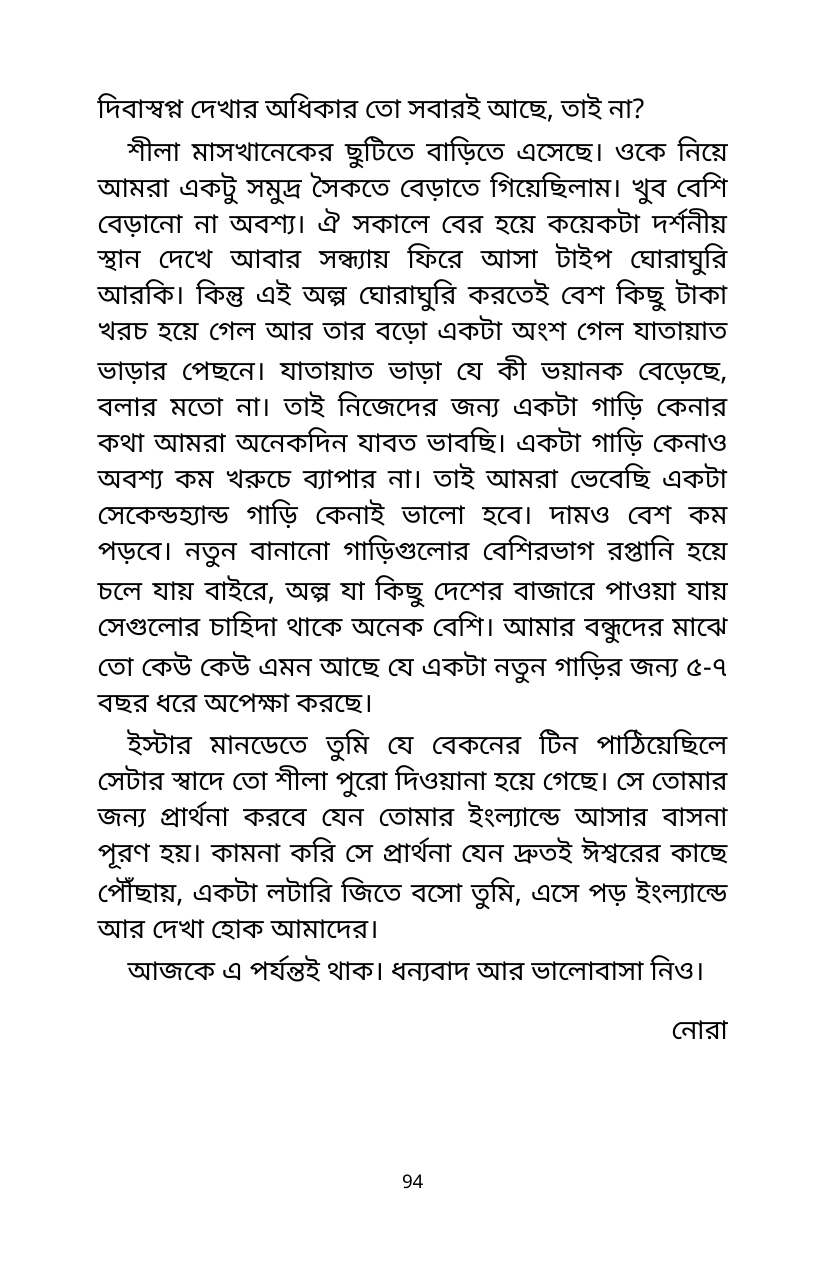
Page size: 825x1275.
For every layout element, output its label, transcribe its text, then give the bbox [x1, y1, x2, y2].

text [97, 90, 727, 130]
text আজকে এ পর্যন্তই থাক। ধন্যবাদ আর ভালোবাসা নিও। [97, 956, 727, 992]
text শীলা মাসখানেকের ছুটিতে বাড়িতে এসেছে। ওকে নিয়ে আমরা একটু সমুদ্র সৈকতে বেড়াতে গিয়েছিলাম। খুব বেশি বেড়ানো না অবশ্য। ঐ সকালে বের হয়ে কয়েকটা দর্শনীয় স্থান দেখে আবার সন্ধ্যায় ফিরে আসা টাইপ ঘোরাঘুরি আরকি। কিন্তু এই অল্প ঘোরাঘুরি করতেই বেশ কিছু টাকা খরচ হয়ে গেল আর তার বড়ো একটা অংশ গেল যাতায়াত ভাড়ার পেছনে। যাতায়াত ভাড়া যে কী ভয়ানক বেড়েছে, বলার মতো না। তাই নিজেদের জন্য একটা গাড়ি কেনার কথা আমরা অনেকদিন যাবত ভাবছি। একটা গাড়ি কেনাও অবশ্য কম খরুচে ব্যাপার না। তাই আমরা ভেবেছি একটা সেকেন্ডহ্যান্ড গাড়ি কেনাই ভালো হবে। দামও বেশ কম পড়বে। নতুন বানানো গাড়িগুলোর বেশিরভাগ রপ্তানি হয়ে চলে যায় বাইরে, অল্প যা কিছু দেশের বাজারে পাওয়া যায় সেগুলোর চাহিদা থাকে অনেক বেশি। আমার বন্ধুদের মাঝে তো কেউ কেউ এমন আছে যে একটা নতুন গাড়ির জন্য ৫-৭ বছর ধরে অপেক্ষা করছে। [97, 136, 727, 723]
text ইস্টার মানডেতে তুমি যে বেকনের টিন পাঠিয়েছিলে সেটার স্বাদে তো শীলা পুরো দিওয়ানা হয়ে গেছে। সে তোমার জন্য প্রার্থনা করবে যেন তোমার ইংল্যান্ডে আসার বাসনা পূরণ হয়। কামনা করি সে প্রার্থনা যেন দ্রুতই ঈশ্বরের কাছে পৌঁছায়, একটা লটারি জিতে বসো তুমি, এসে পড় ইংল্যান্ডে আর দেখা হোক আমাদের। [97, 730, 727, 949]
text নোরা [97, 1014, 727, 1050]
